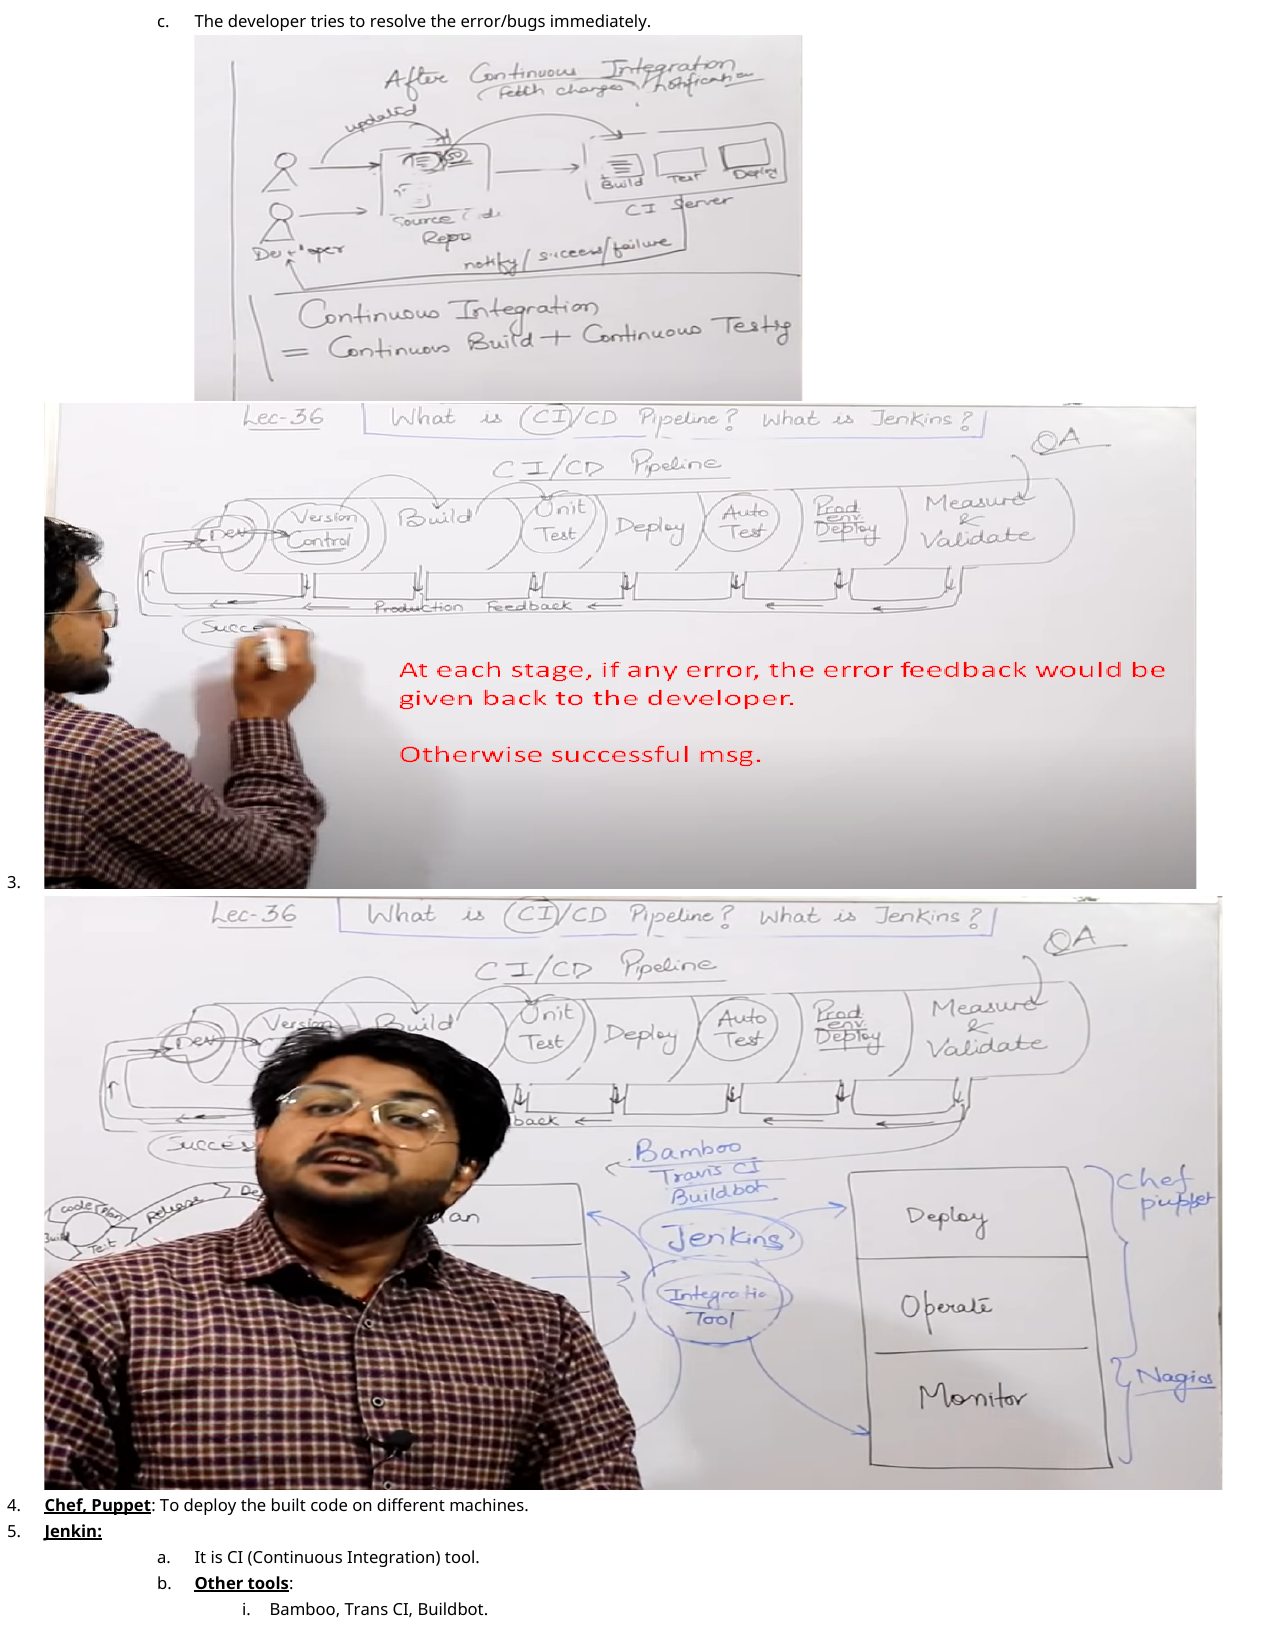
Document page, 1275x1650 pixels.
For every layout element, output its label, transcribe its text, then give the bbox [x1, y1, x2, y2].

list Jenkin: [7, 1519, 1255, 1542]
list Bamboo, Trans CI, Buildbot. [251, 1597, 1255, 1620]
picture [44, 403, 1197, 889]
picture [194, 35, 803, 401]
picture [44, 896, 1223, 1490]
list Chef, Puppet: To deploy the built code on different machines. [7, 1493, 1255, 1516]
list It is CI (Continuous Integration) tool. [157, 1545, 1255, 1568]
list Other tools: [157, 1571, 1255, 1594]
